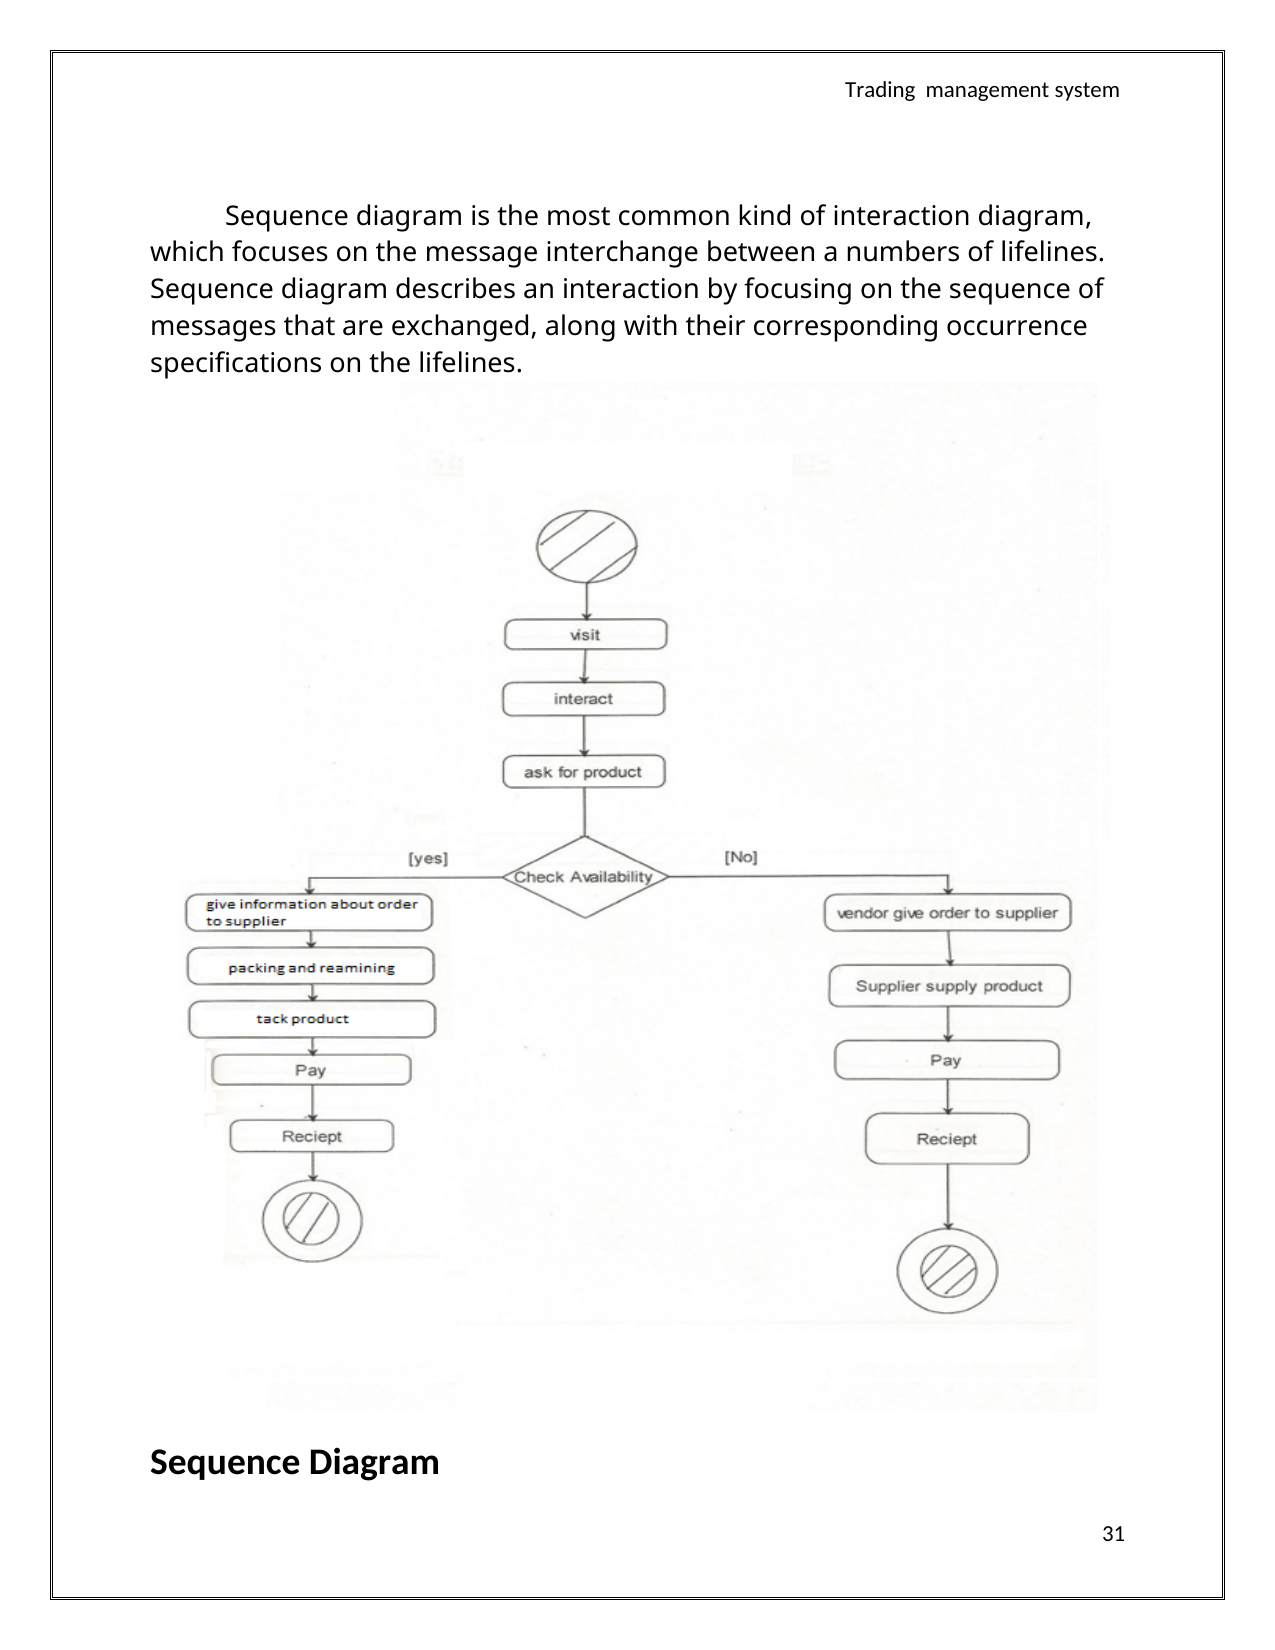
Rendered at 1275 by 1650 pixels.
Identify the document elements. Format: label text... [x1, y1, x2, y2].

text Sequence Diagram [150, 1438, 1125, 1484]
text Sequence diagram is the most common kind of interaction diagram, which focuses on the message interchange between a numbers of lifelines. [150, 196, 1125, 270]
picture [150, 380, 1150, 1414]
text Sequence diagram describes an interaction by focusing on the sequence of messages that are exchanged, along with their corresponding occurrence specifications on the lifelines. [150, 270, 1125, 380]
